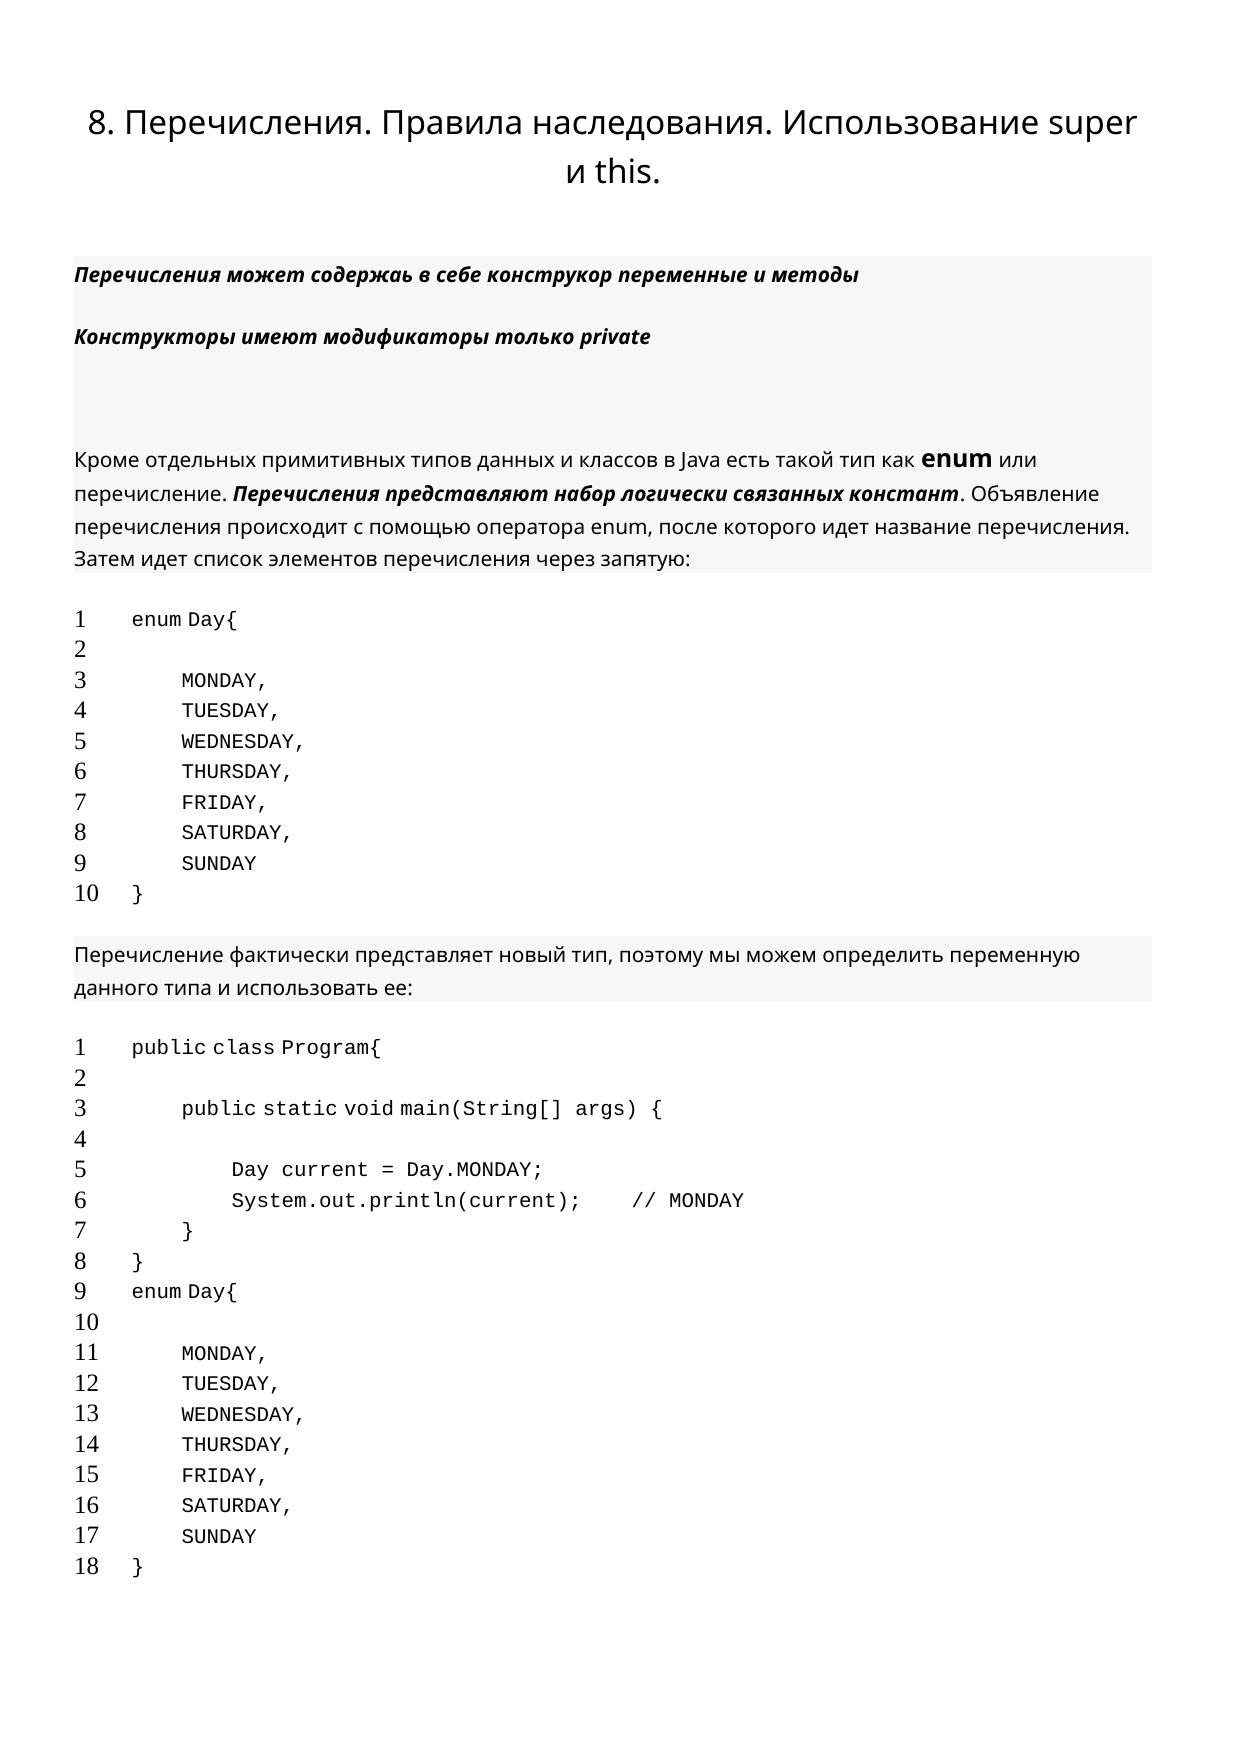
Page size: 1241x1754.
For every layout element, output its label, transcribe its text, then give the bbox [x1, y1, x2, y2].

text Кроме отдельных примитивных типов данных и классов в Java есть такой тип как enum или перечисление. Перечисления представляют набор логически связанных констант. Объявление перечисления происходит с помощью оператора enum, после которого идет название перечисления. Затем идет список элементов перечисления через запятую: [74, 441, 1152, 573]
text Перечисления может содержаь в себе конструкор переменные и методы [74, 256, 1152, 289]
subtitle 8. Перечисления. Правила наследования. Использование super и this. [74, 99, 1152, 193]
table_header 1 2 3 4 5 6 7 8 9 10 [74, 602, 131, 907]
text Конструкторы имеют модификаторы только private [74, 318, 1152, 350]
table_header 1 2 3 4 5 6 7 8 9 10 11 12 13 14 15 16 17 18 [74, 1030, 131, 1580]
table_header public class Program{ public static void main(String[] args) { Day current = Day.MONDAY; System.out.println(current); // MONDAY } } enum Day{ MONDAY, TUESDAY, WEDNESDAY, THURSDAY, FRIDAY, SATURDAY, SUNDAY } [131, 1030, 1240, 1580]
text Перечисление фактически представляет новый тип, поэтому мы можем определить переменную данного типа и использовать ее: [74, 936, 1152, 1001]
table_header enum Day{ MONDAY, TUESDAY, WEDNESDAY, THURSDAY, FRIDAY, SATURDAY, SUNDAY } [131, 602, 1240, 907]
